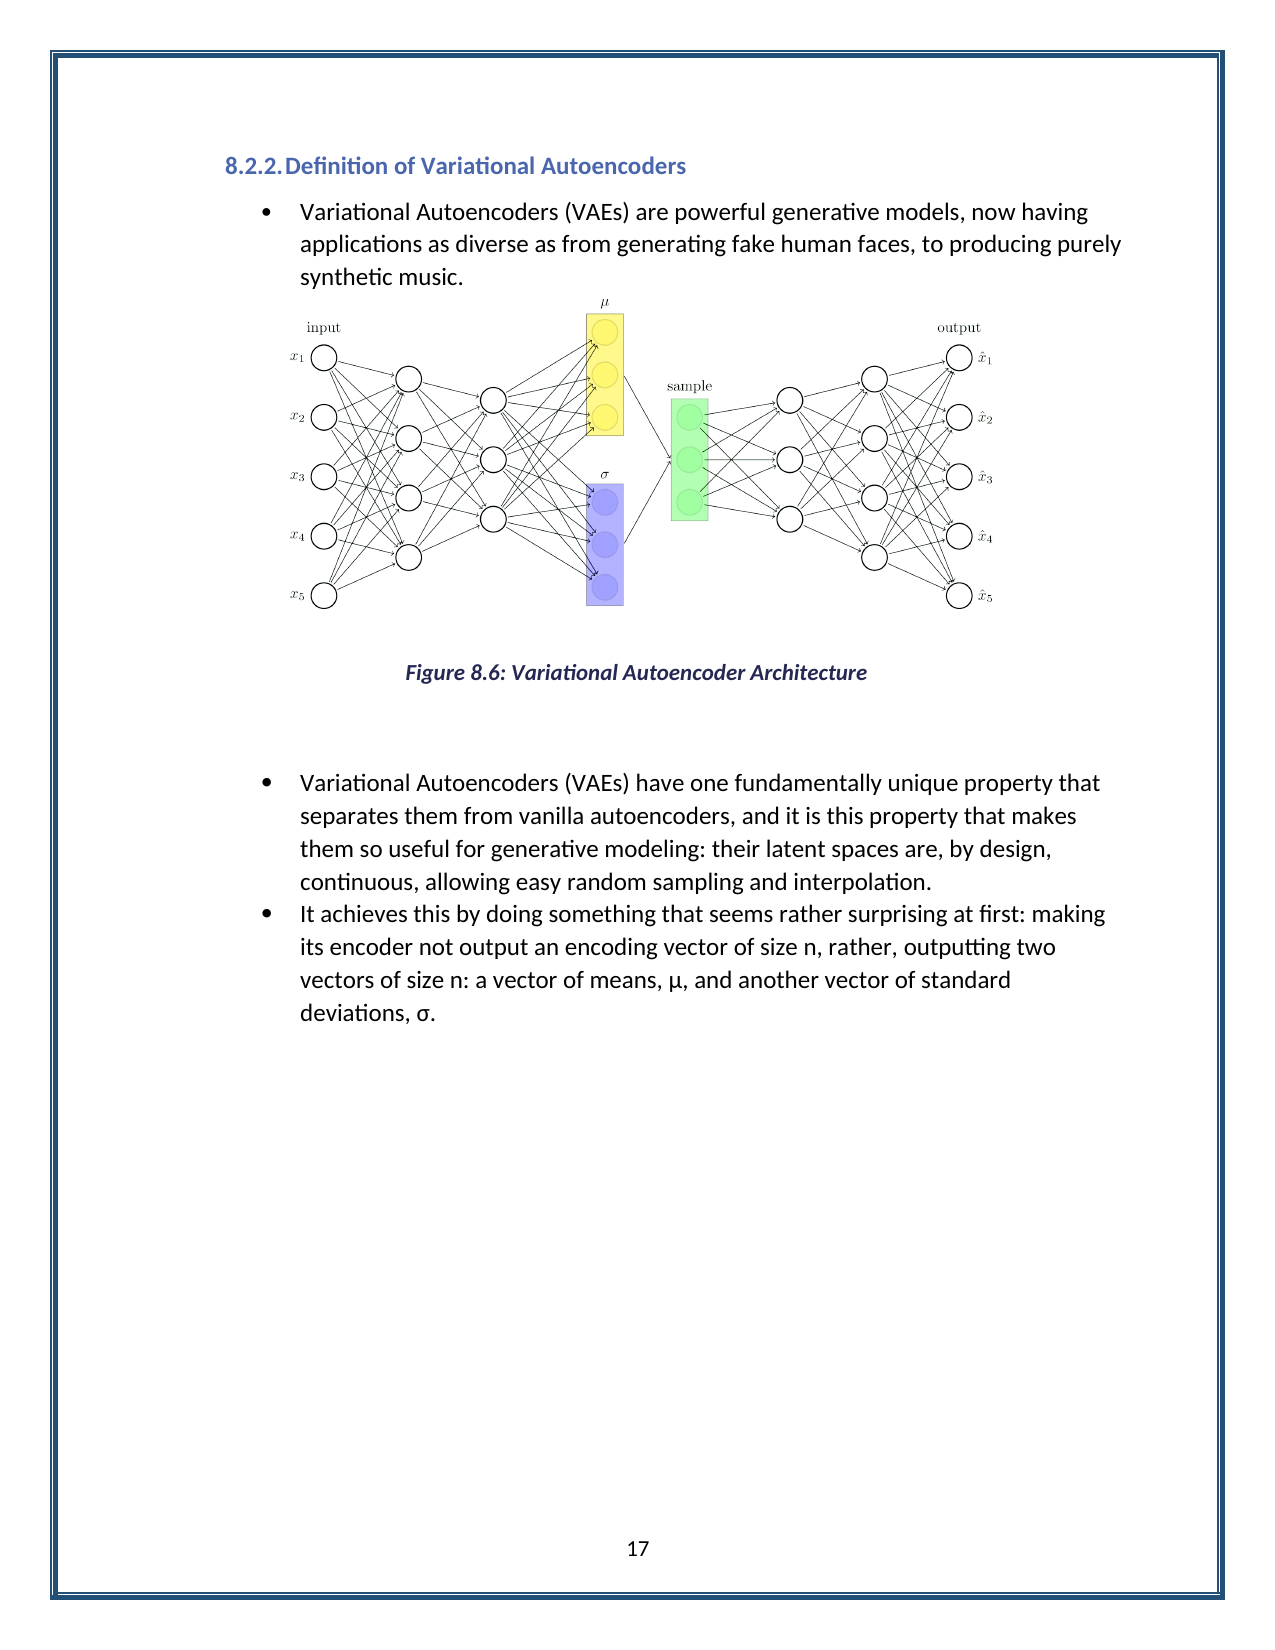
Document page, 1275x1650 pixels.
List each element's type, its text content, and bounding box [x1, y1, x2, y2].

list Variational Autoencoders (VAEs) have one fundamentally unique property that separates them from vanilla autoencoders, and it is this property that makes them so useful for generative modeling: their latent spaces are, by design, continuous, allowing easy random sampling and interpolation. [262, 767, 1125, 896]
list It achieves this by doing something that seems rather surprising at first: making its encoder not output an encoding vector of size n, rather, outputting two vectors of size n: a vector of means, μ, and another vector of standard deviations, σ. [262, 898, 1125, 1028]
picture [285, 294, 998, 609]
list Variational Autoencoders (VAEs) are powerful generative models, now having applications as diverse as from generating fake human faces, to producing purely synthetic music. [262, 196, 1125, 292]
text Figure ‎8.6: Variational Autoencoder Architecture [150, 658, 1125, 686]
subtitle Definition of Variational Autoencoders [225, 150, 1125, 181]
